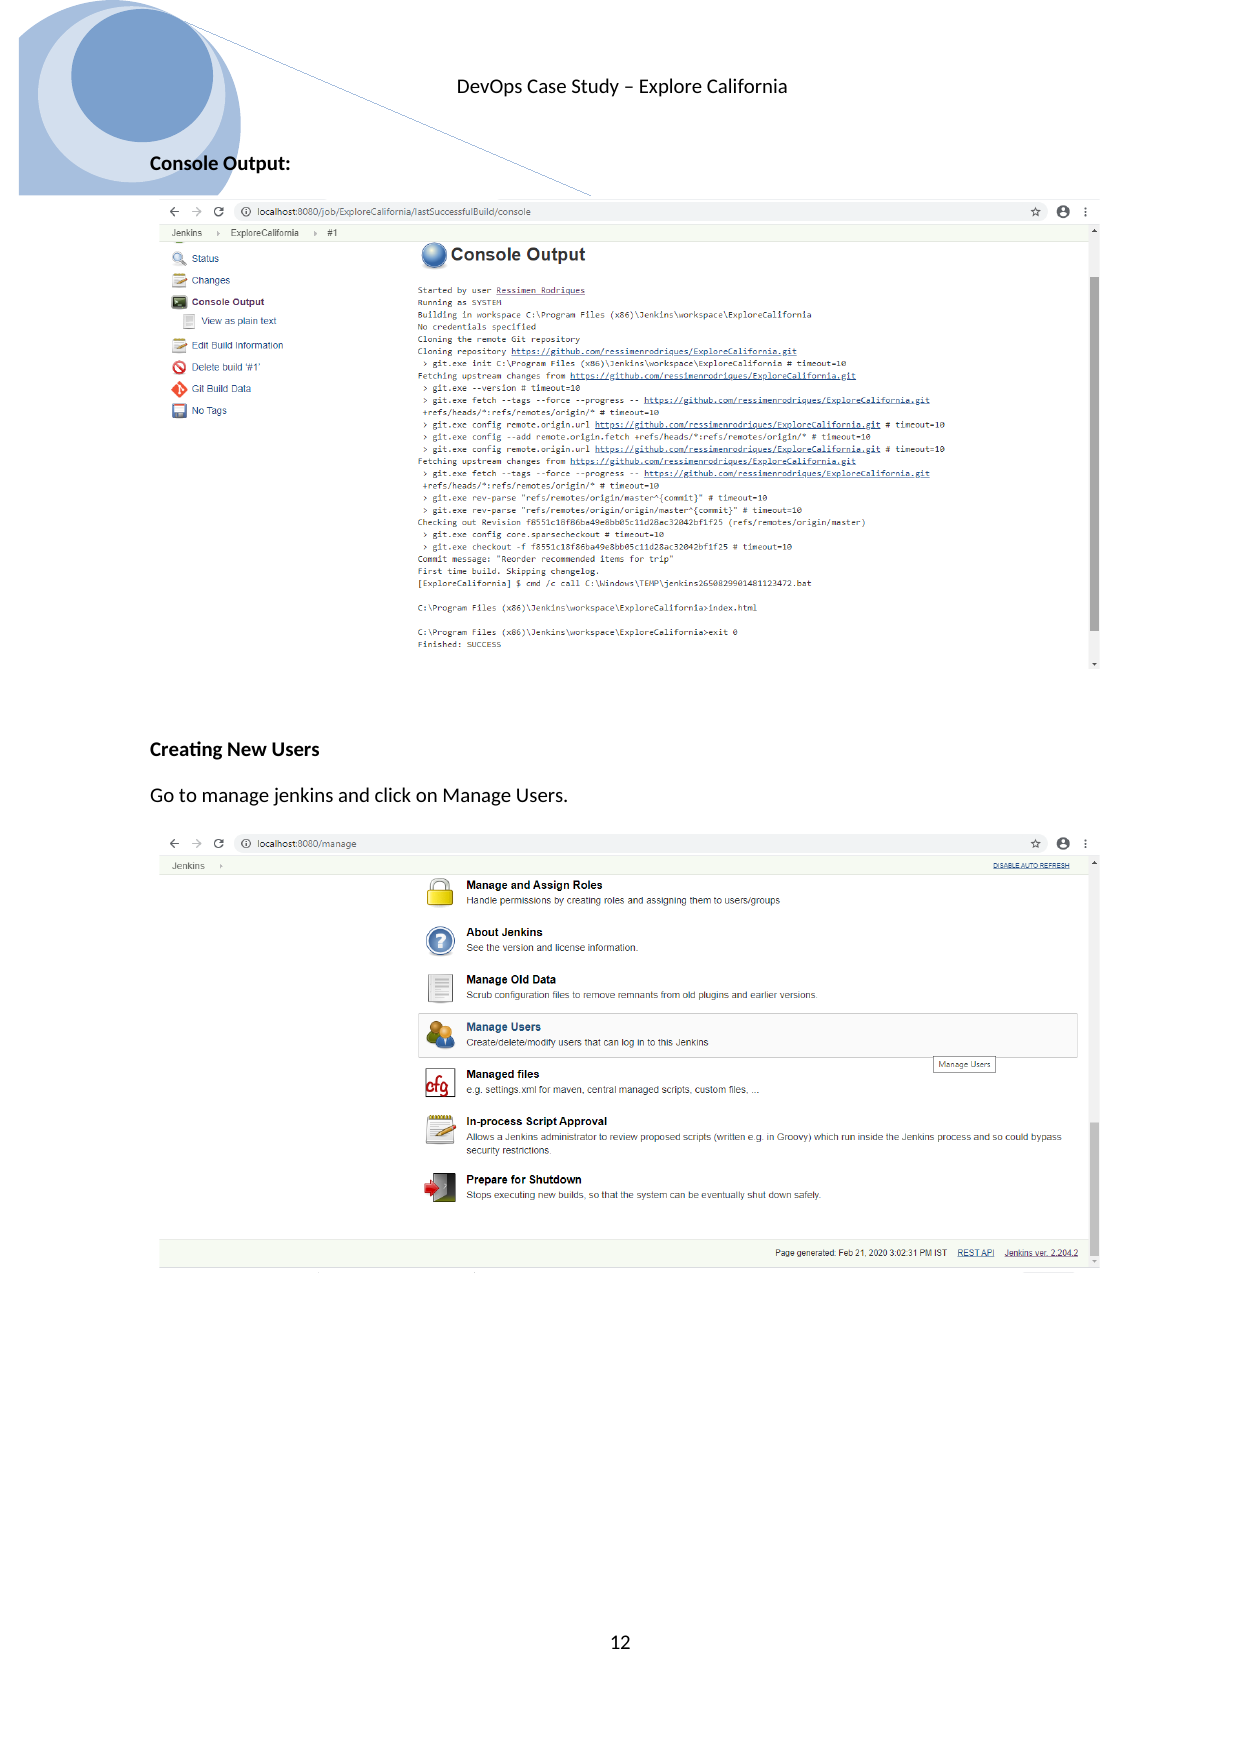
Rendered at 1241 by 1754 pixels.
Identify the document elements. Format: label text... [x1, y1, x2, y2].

text Console Output: [150, 150, 1090, 175]
text Go to manage jenkins and click on Manage Users. [150, 782, 1090, 807]
picture [159, 831, 1100, 1273]
text Creating New Users [150, 736, 1090, 761]
picture [159, 199, 1100, 669]
